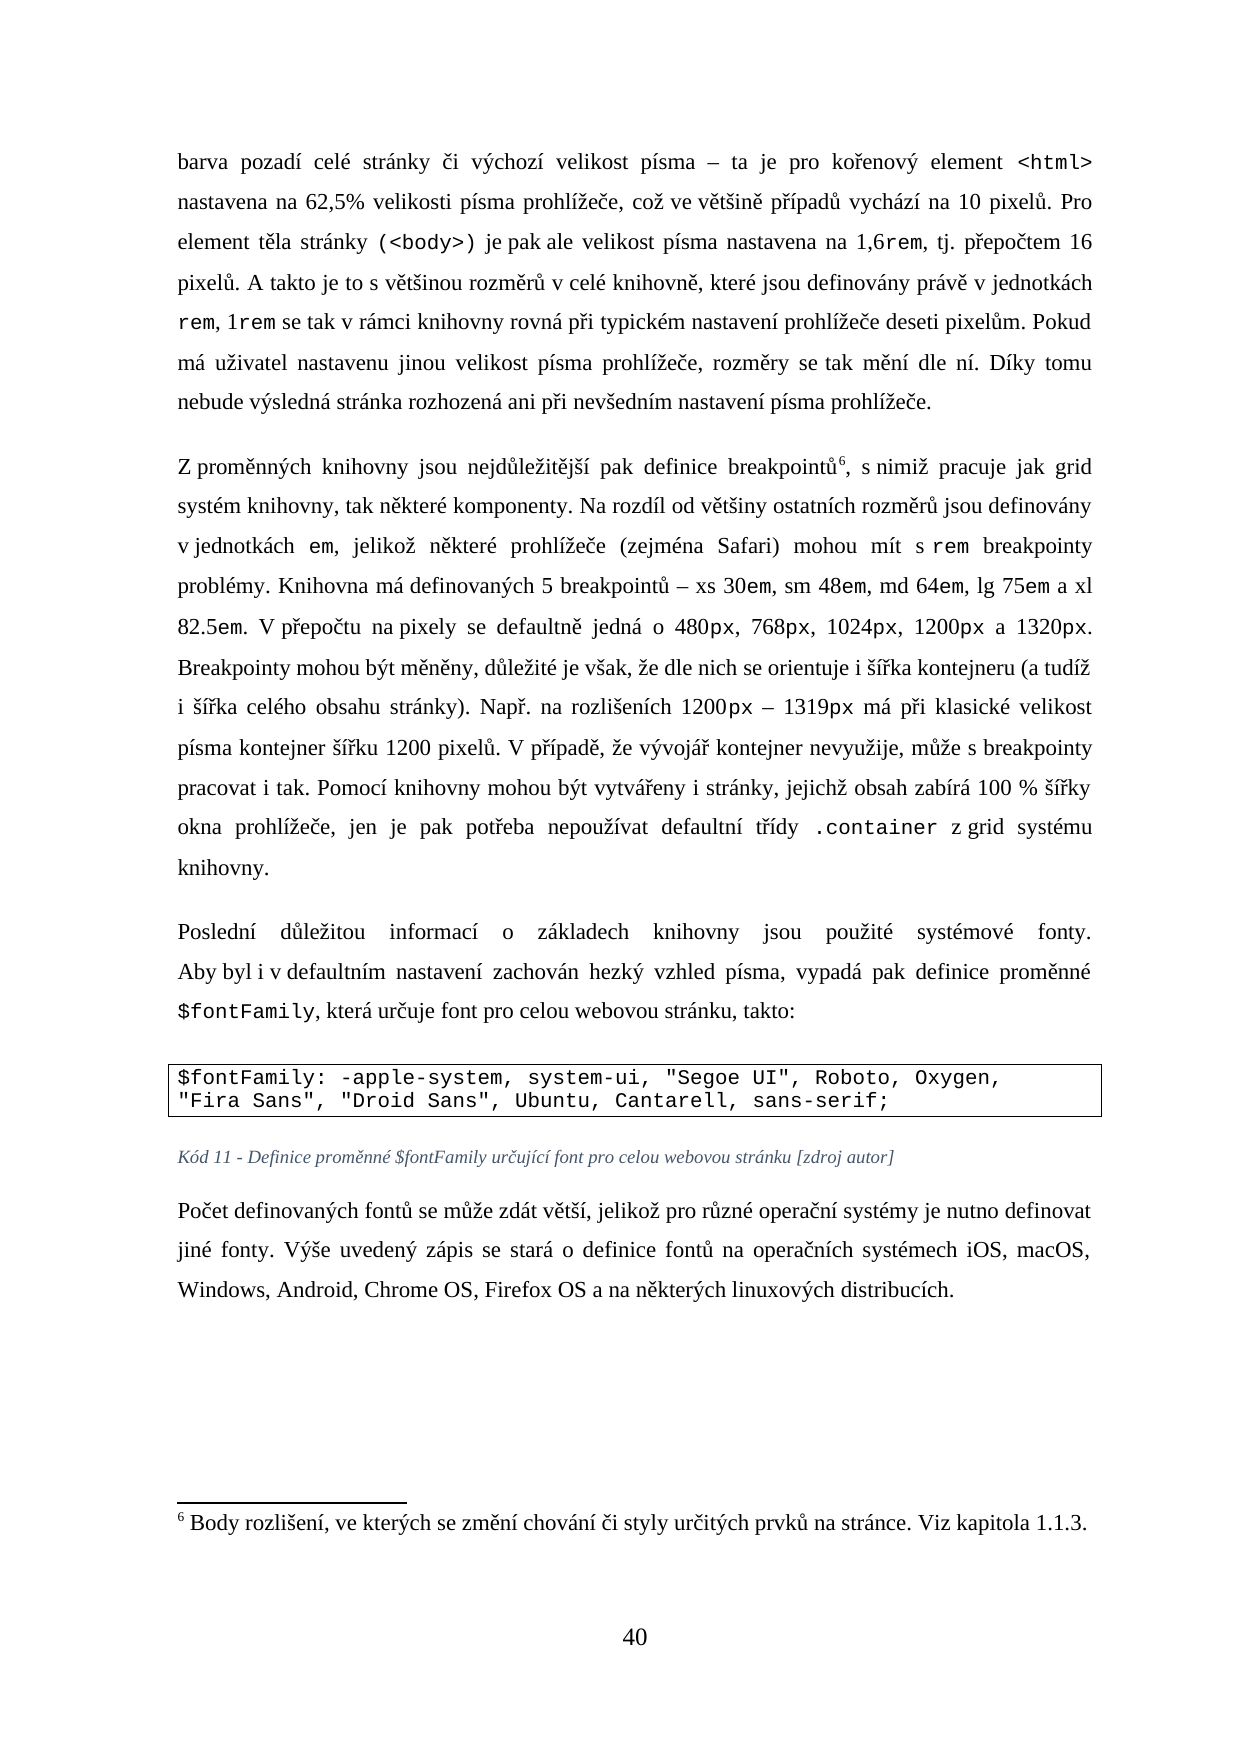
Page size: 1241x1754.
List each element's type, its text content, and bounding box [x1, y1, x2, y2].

text Počet definovaných fontů se může zdát větší, jelikož pro různé operační systémy je nutno definovat jiné fonty. Výše uvedený zápis se stará o definice fontů na operačních systémech iOS, macOS, Windows, Android, Chrome OS, Firefox OS a na některých linuxových distribucích. [177, 1197, 1092, 1302]
text Kód 11 - Definice proměnné $fontFamily určující font pro celou webovou stránku [zdroj autor] [177, 1146, 1092, 1168]
text Z proměnných knihovny jsou nejdůležitější pak definice breakpointů, s nimiž pracuje jak grid systém knihovny, tak některé komponenty. Na rozdíl od většiny ostatních rozměrů jsou definovány v jednotkách em, jelikož některé prohlížeče (zejména Safari) mohou mít s rem breakpointy problémy. Knihovna má definovaných 5 breakpointů – xs 30em, sm 48em, md 64em, lg 75em a xl 82.5em. V přepočtu na pixely se defaultně jedná o 480px, 768px, 1024px, 1200px a 1320px. Breakpointy mohou být měněny, důležité je však, že dle nich se orientuje i šířka kontejneru (a tudíž i šířka celého obsahu stránky). Např. na rozlišeních 1200px – 1319px má při klasické velikost písma kontejner šířku 1200 pixelů. V případě, že vývojář kontejner nevyužije, může s breakpointy pracovat i tak. Pomocí knihovny mohou být vytvářeny i stránky, jejichž obsah zabírá 100 % šířky okna prohlížeče, jen je pak potřeba nepoužívat defaultní třídy .container z grid systému knihovny. [177, 453, 1092, 880]
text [177, 148, 1092, 415]
text $fontFamily: -apple-system, system-ui, "Segoe UI", Roboto, Oxygen, "Fira Sans", "Droid Sans", Ubuntu, Cantarell, sans-serif; [169, 1065, 1101, 1116]
text Poslední důležitou informací o základech knihovny jsou použité systémové fonty. Aby byl i v defaultním nastavení zachován hezký vzhled písma, vypadá pak definice proměnné $fontFamily, která určuje font pro celou webovou stránku, takto: [177, 918, 1092, 1025]
